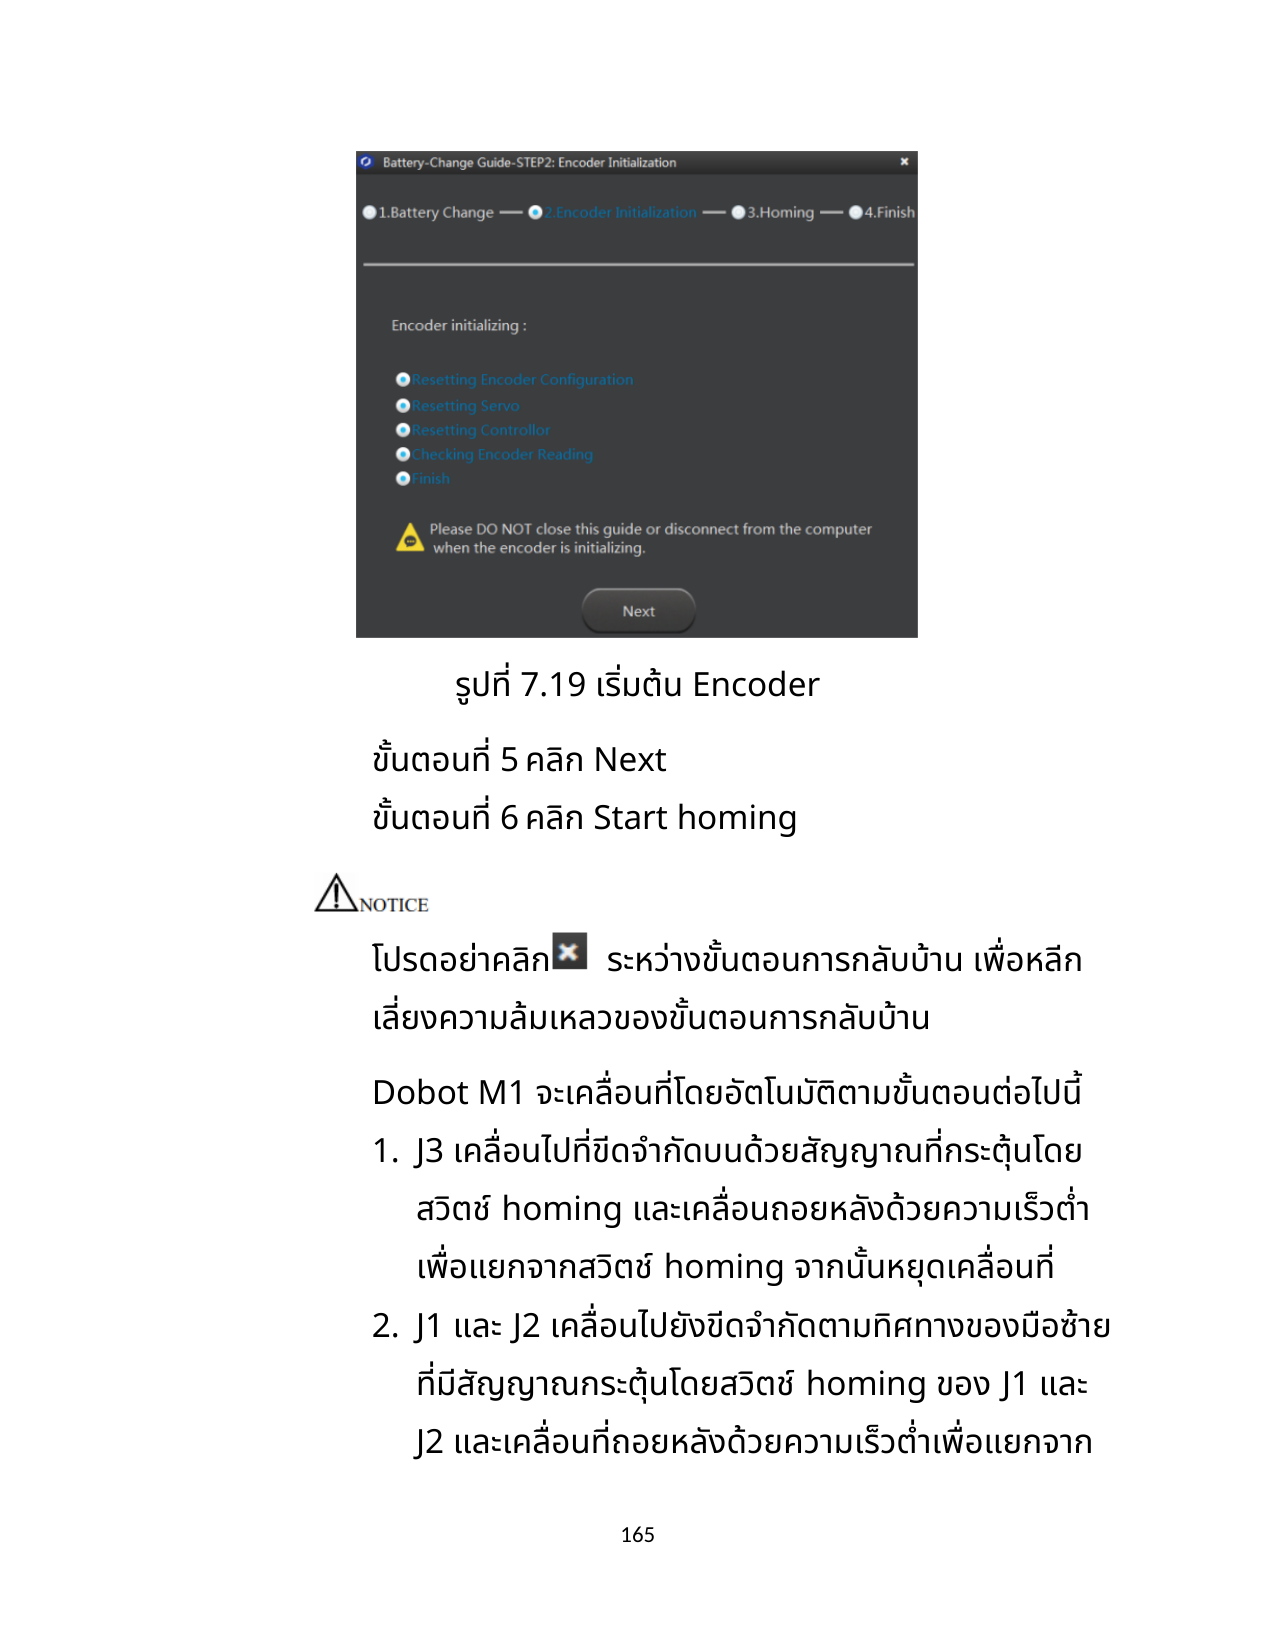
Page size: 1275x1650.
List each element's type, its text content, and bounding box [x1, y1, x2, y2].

text รูปที่ 7.19 เริ่มต้น Encoder [150, 661, 1125, 712]
text Dobot M1 จะเคลื่อนที่โดยอัตโนมัติตามขั้นตอนต่อไปนี้ [300, 1069, 1125, 1119]
text โปรดอย่าคลิก ระหว่างขั้นตอนการกลับบ้าน เพื่อหลีกเลี่ยงความล้มเหลวของขั้นตอนการกลับบ้าน [372, 930, 1125, 1045]
picture [312, 868, 451, 927]
text ขั้นตอนที่ 5 คลิก Next [372, 736, 1125, 786]
text ขั้นตอนที่ 6 คลิก Start homing [372, 794, 1125, 844]
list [372, 1301, 1125, 1468]
picture [550, 930, 590, 972]
list J3 เคลื่อนไปที่ขีดจำกัดบนด้วยสัญญาณที่กระตุ้นโดยสวิตช์ homing และเคลื่อนถอยหลังด้วยความเร็วต่ำเพื่อแยกจากสวิตช์ homing จากนั้นหยุดเคลื่อนที่ [372, 1127, 1125, 1294]
picture [354, 150, 921, 641]
